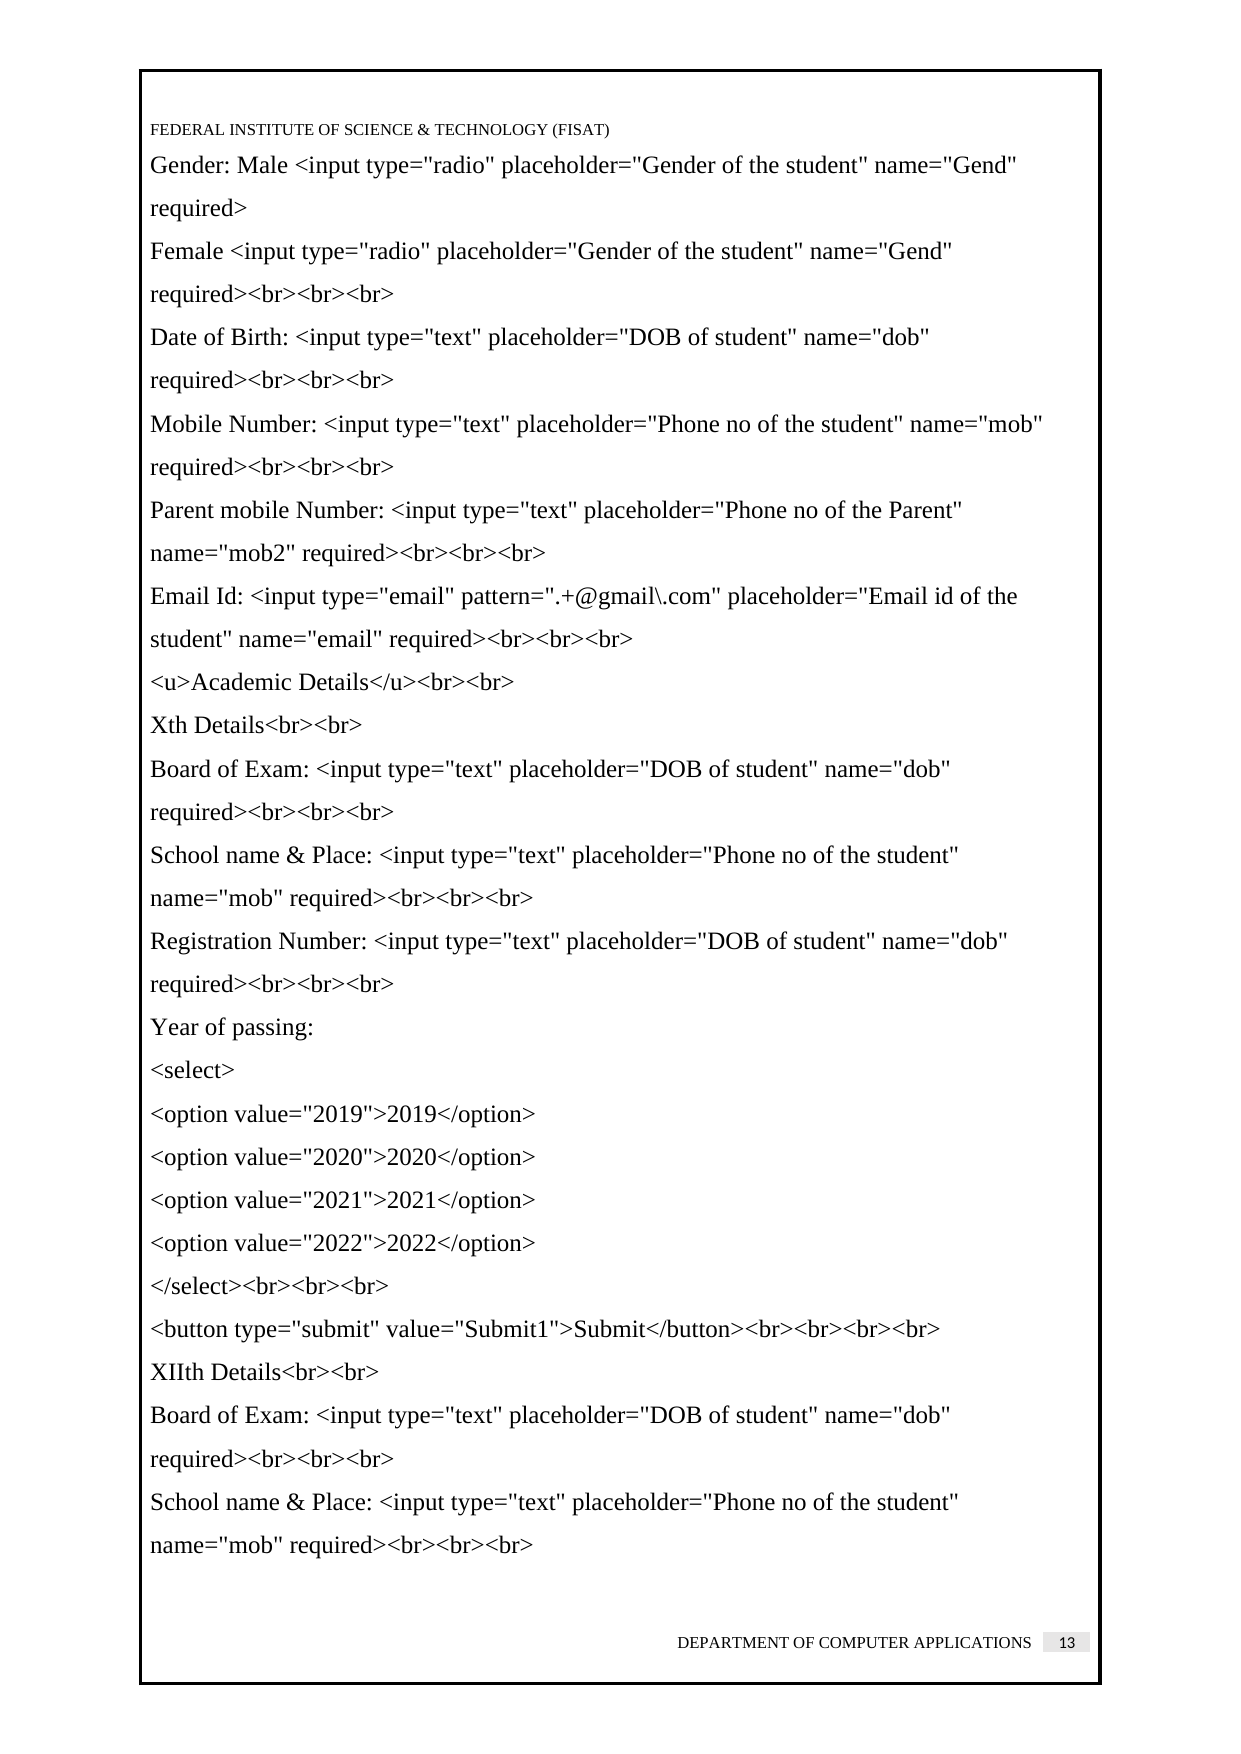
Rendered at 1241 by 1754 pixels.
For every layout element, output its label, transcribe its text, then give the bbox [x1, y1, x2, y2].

text School name & Place: <input type="text" placeholder="Phone no of the student" name="mob" required><br><br><br> [150, 1487, 1090, 1559]
text <select> [150, 1056, 1090, 1084]
text <option value="2019">2019</option> [150, 1099, 1090, 1127]
text Xth Details<br><br> [150, 711, 1090, 739]
text XIIth Details<br><br> [150, 1357, 1090, 1386]
text Email Id: <input type="email" pattern=".+@gmail\.com" placeholder="Email id of the student" name="email" required><br><br><br> [150, 581, 1090, 653]
text Registration Number: <input type="text" placeholder="DOB of student" name="dob" required><br><br><br> [150, 926, 1090, 998]
text <option value="2020">2020</option> [150, 1142, 1090, 1171]
text Gender: Male <input type="radio" placeholder="Gender of the student" name="Gend" required> [150, 150, 1090, 222]
text <button type="submit" value="Submit1">Submit</button><br><br><br><br> [150, 1314, 1090, 1343]
text Mobile Number: <input type="text" placeholder="Phone no of the student" name="mob" required><br><br><br> [150, 409, 1090, 481]
text Board of Exam: <input type="text" placeholder="DOB of student" name="dob" required><br><br><br> [150, 1401, 1090, 1472]
text School name & Place: <input type="text" placeholder="Phone no of the student" name="mob" required><br><br><br> [150, 840, 1090, 912]
text Parent mobile Number: <input type="text" placeholder="Phone no of the Parent" name="mob2" required><br><br><br> [150, 495, 1090, 567]
text <u>Academic Details</u><br><br> [150, 667, 1090, 696]
text <option value="2022">2022</option> [150, 1228, 1090, 1257]
text Female <input type="radio" placeholder="Gender of the student" name="Gend" required><br><br><br> [150, 236, 1090, 308]
text Date of Birth: <input type="text" placeholder="DOB of student" name="dob" required><br><br><br> [150, 322, 1090, 394]
text </select><br><br><br> [150, 1271, 1090, 1300]
text Board of Exam: <input type="text" placeholder="DOB of student" name="dob" required><br><br><br> [150, 754, 1090, 826]
text <option value="2021">2021</option> [150, 1185, 1090, 1214]
text Year of passing: [150, 1012, 1090, 1041]
